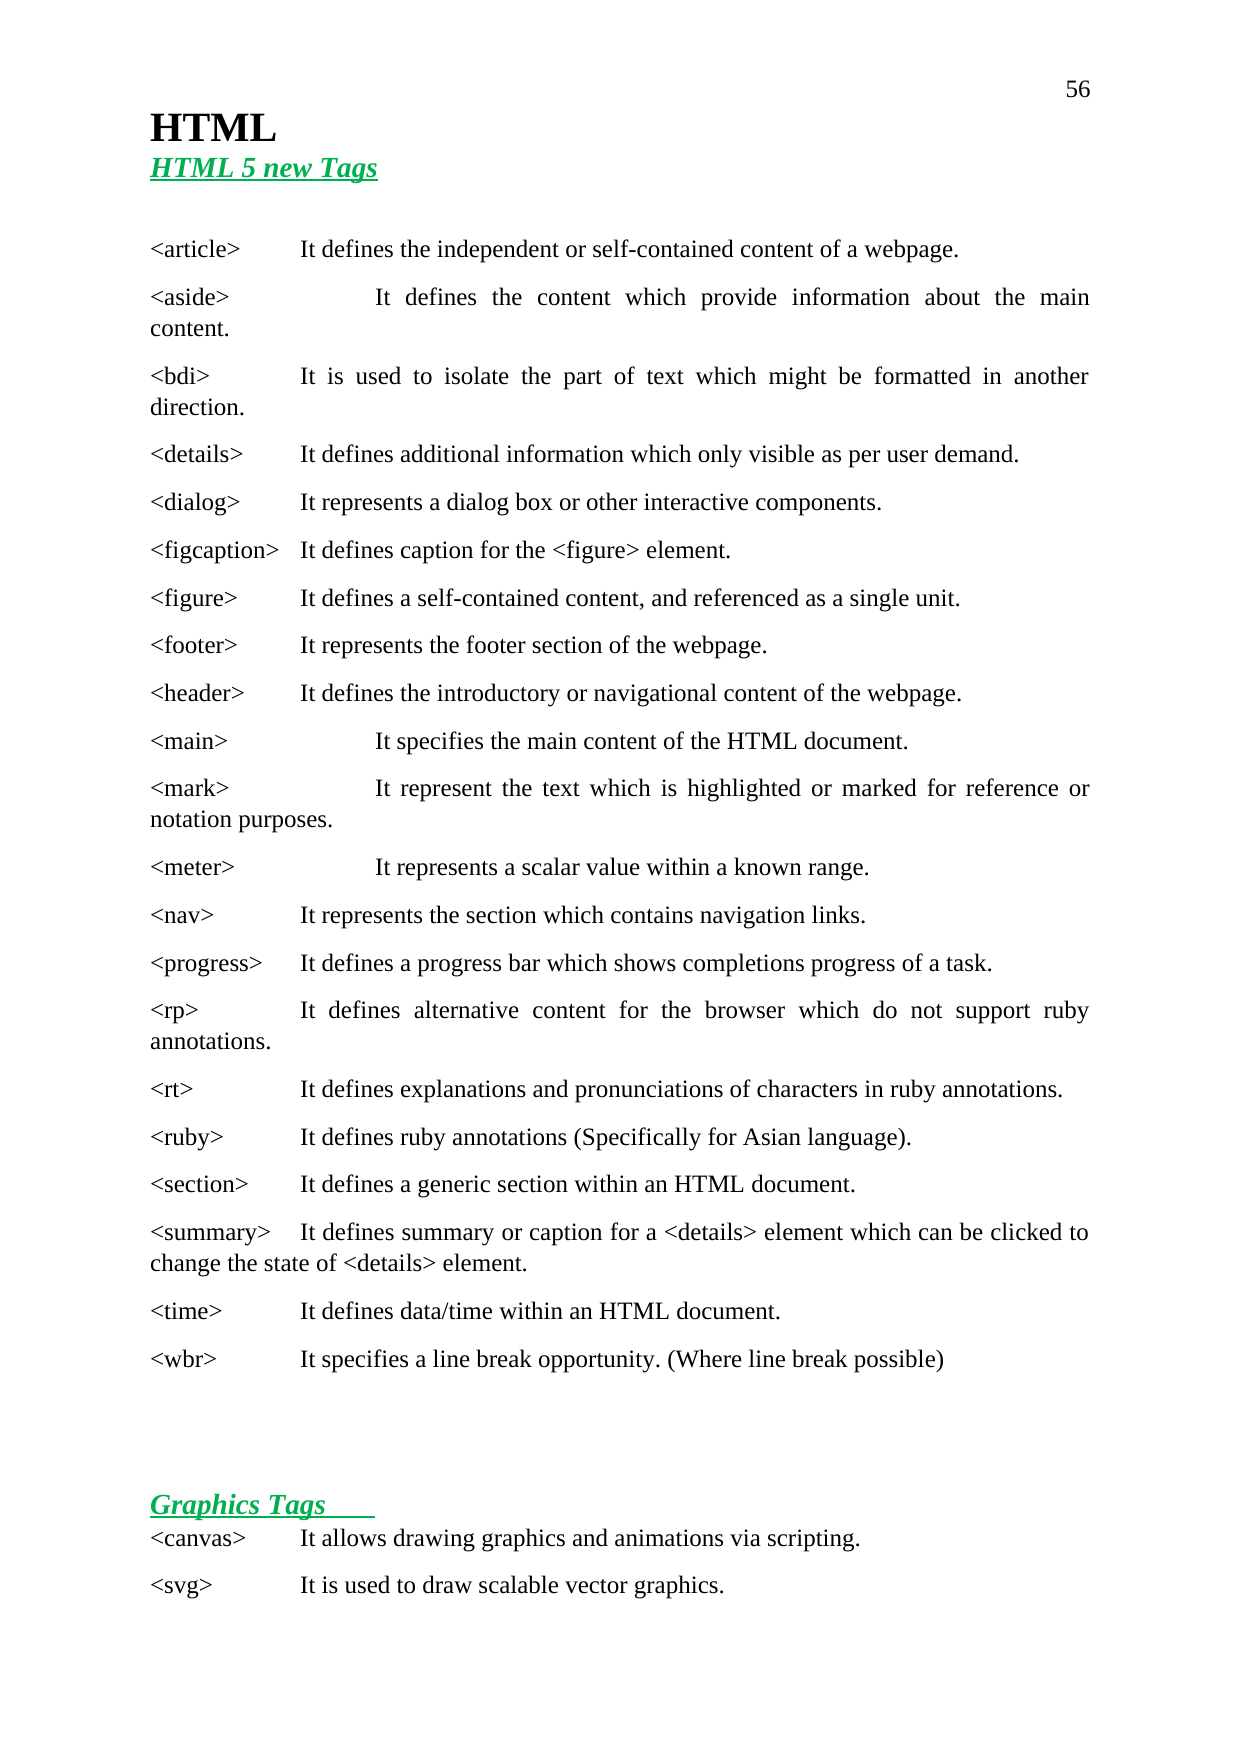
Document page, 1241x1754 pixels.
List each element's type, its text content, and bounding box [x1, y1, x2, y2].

subtitle HTML 5 new Tags [150, 150, 1090, 184]
text <mark> It represent the text which is highlighted or marked for reference or notation purposes. [150, 773, 1090, 833]
text <canvas> It allows drawing graphics and animations via scripting. [150, 1523, 1090, 1552]
text <header> It defines the introductory or navigational content of the webpage. [150, 678, 1090, 707]
text <time> It defines data/time within an HTML document. [150, 1296, 1090, 1325]
text <details> It defines additional information which only visible as per user demand. [150, 439, 1090, 468]
text <rp> It defines alternative content for the browser which do not support ruby annotations. [150, 995, 1090, 1055]
text <progress> It defines a progress bar which shows completions progress of a task. [150, 948, 1090, 976]
text <nav> It represents the section which contains navigation links. [150, 900, 1090, 929]
text <summary> It defines summary or caption for a <details> element which can be clicked to change the state of <details> element. [150, 1217, 1090, 1277]
subtitle Graphics Tags [150, 1487, 1090, 1520]
text <main> It specifies the main content of the HTML document. [150, 726, 1090, 754]
text <footer> It represents the footer section of the webpage. [150, 630, 1090, 659]
text <svg> It is used to draw scalable vector graphics. [150, 1571, 1090, 1599]
text <rt> It defines explanations and pronunciations of characters in ruby annotations. [150, 1074, 1090, 1103]
text <figcaption> It defines caption for the <figure> element. [150, 535, 1090, 564]
text <bdi> It is used to isolate the part of text which might be formatted in another direction. [150, 361, 1090, 421]
text <ruby> It defines ruby annotations (Specifically for Asian language). [150, 1122, 1090, 1151]
text <dialog> It represents a dialog box or other interactive components. [150, 487, 1090, 516]
text <wbr> It specifies a line break opportunity. (Where line break possible) [150, 1344, 1090, 1372]
text <meter> It represents a scalar value within a known range. [150, 852, 1090, 881]
text <aside> It defines the content which provide information about the main content. [150, 282, 1090, 342]
text <figure> It defines a self-contained content, and referenced as a single unit. [150, 583, 1090, 611]
text <article> It defines the independent or self-contained content of a webpage. [150, 234, 1090, 263]
text <section> It defines a generic section within an HTML document. [150, 1169, 1090, 1198]
